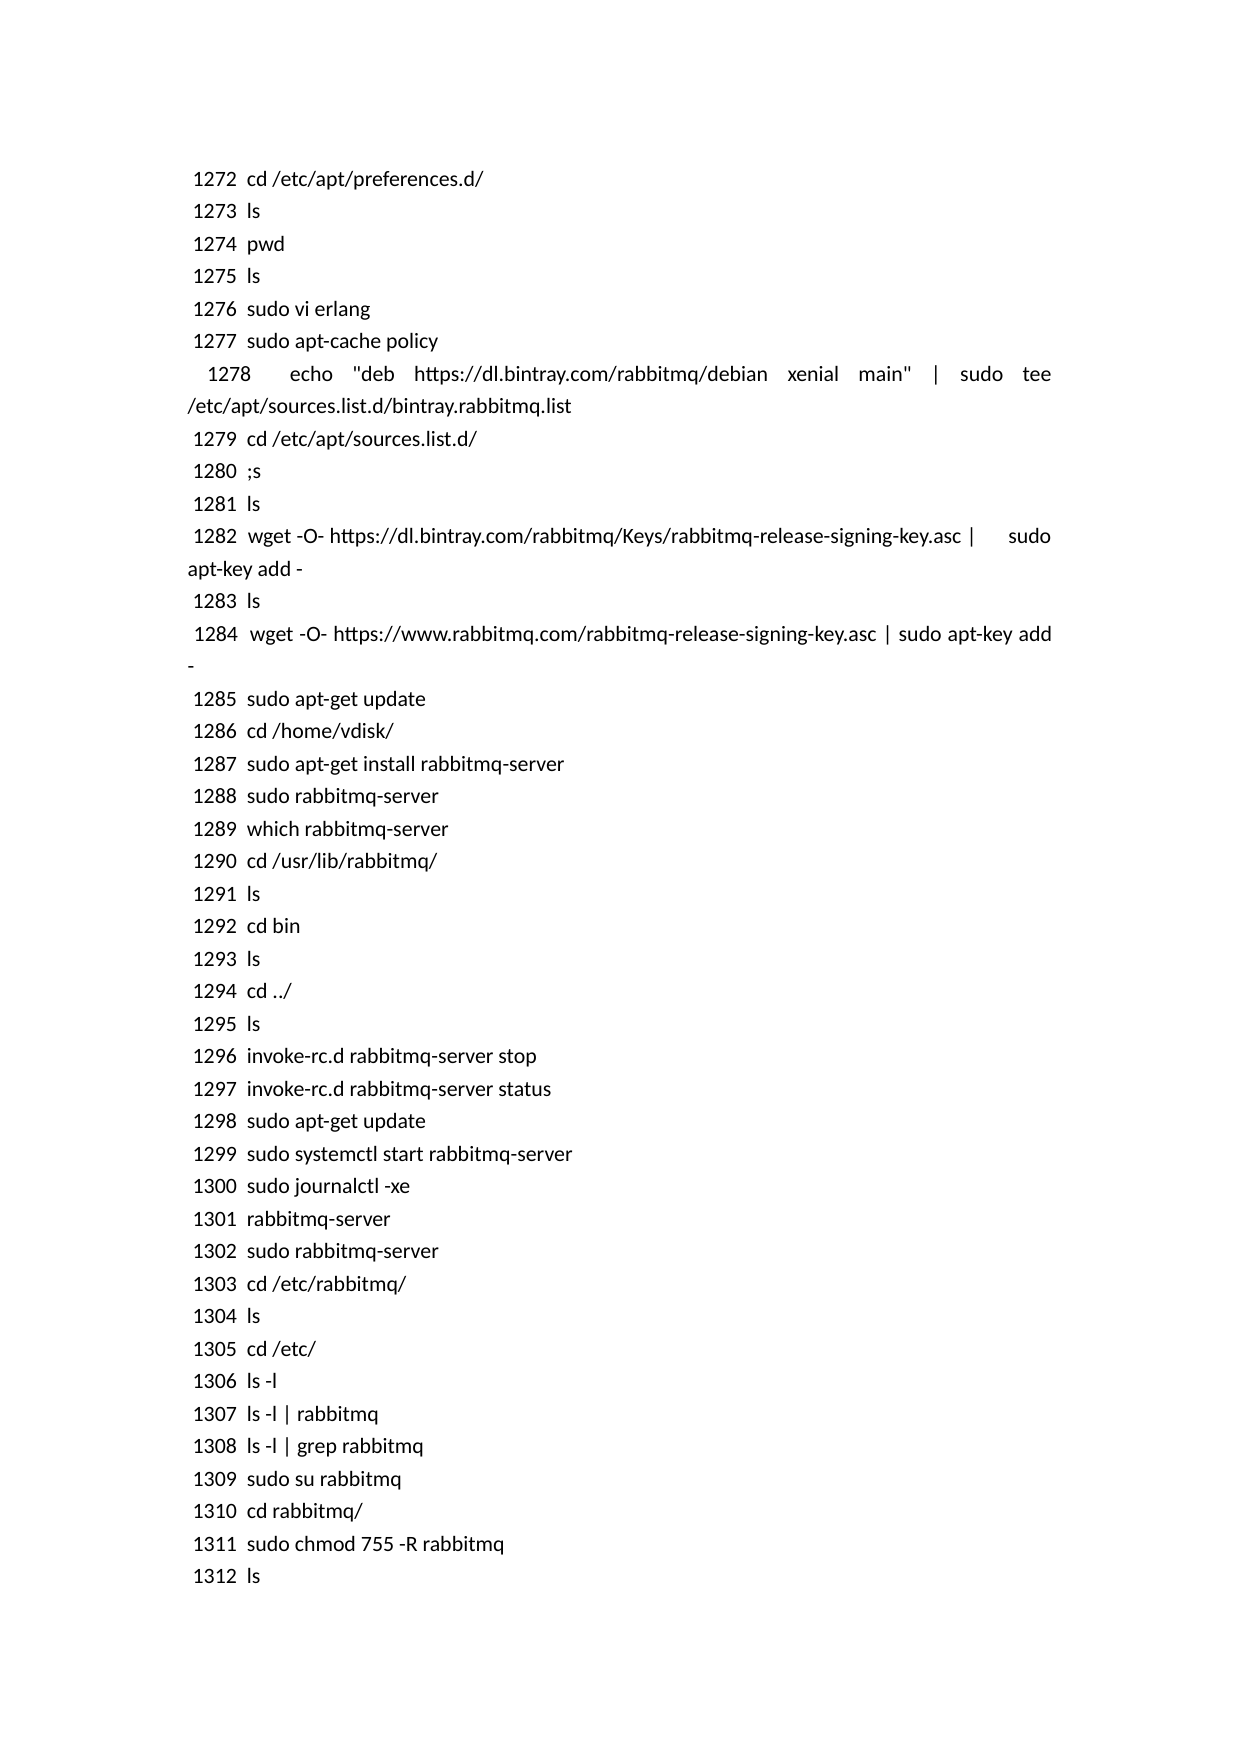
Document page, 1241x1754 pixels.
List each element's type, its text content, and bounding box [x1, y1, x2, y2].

text 1309 sudo su rabbitmq [187, 1462, 1053, 1494]
text 1287 sudo apt-get install rabbitmq-server [187, 747, 1053, 779]
text 1298 sudo apt-get update [187, 1104, 1053, 1137]
text 1300 sudo journalctl -xe [187, 1169, 1053, 1202]
text 1280 ;s [187, 454, 1053, 487]
text 1311 sudo chmod 755 -R rabbitmq [187, 1527, 1053, 1559]
text 1279 cd /etc/apt/sources.list.d/ [187, 422, 1053, 454]
text 1272 cd /etc/apt/preferences.d/ [187, 162, 1053, 194]
text 1276 sudo vi erlang [187, 292, 1053, 324]
text 1297 invoke-rc.d rabbitmq-server status [187, 1072, 1053, 1104]
text 1277 sudo apt-cache policy [187, 324, 1053, 357]
text 1283 ls [187, 584, 1053, 617]
text 1296 invoke-rc.d rabbitmq-server stop [187, 1039, 1053, 1072]
text 1301 rabbitmq-server [187, 1202, 1053, 1234]
text 1294 cd ../ [187, 974, 1053, 1007]
text 1307 ls -l | rabbitmq [187, 1397, 1053, 1429]
text 1308 ls -l | grep rabbitmq [187, 1429, 1053, 1462]
text 1274 pwd [187, 227, 1053, 259]
text 1289 which rabbitmq-server [187, 812, 1053, 844]
text 1310 cd rabbitmq/ [187, 1494, 1053, 1527]
text 1293 ls [187, 942, 1053, 974]
text 1305 cd /etc/ [187, 1332, 1053, 1364]
text 1292 cd bin [187, 909, 1053, 942]
text 1275 ls [187, 259, 1053, 292]
text 1282 wget -O- https://dl.bintray.com/rabbitmq/Keys/rabbitmq-release-signing-key.asc | sudo apt-key add - [187, 519, 1053, 584]
text 1281 ls [187, 487, 1053, 519]
text 1278 echo "deb https://dl.bintray.com/rabbitmq/debian xenial main" | sudo tee /etc/apt/sources.list.d/bintray.rabbitmq.list [187, 357, 1053, 422]
text 1295 ls [187, 1007, 1053, 1039]
text 1286 cd /home/vdisk/ [187, 714, 1053, 747]
text 1312 ls [187, 1559, 1053, 1592]
text 1285 sudo apt-get update [187, 682, 1053, 714]
text 1290 cd /usr/lib/rabbitmq/ [187, 844, 1053, 877]
text 1288 sudo rabbitmq-server [187, 779, 1053, 812]
text 1273 ls [187, 194, 1053, 227]
text 1284 wget -O- https://www.rabbitmq.com/rabbitmq-release-signing-key.asc | sudo apt-key add - [187, 617, 1053, 682]
text 1299 sudo systemctl start rabbitmq-server [187, 1137, 1053, 1169]
text 1303 cd /etc/rabbitmq/ [187, 1267, 1053, 1299]
text 1304 ls [187, 1299, 1053, 1332]
text 1291 ls [187, 877, 1053, 909]
text 1302 sudo rabbitmq-server [187, 1234, 1053, 1267]
text 1306 ls -l [187, 1364, 1053, 1397]
